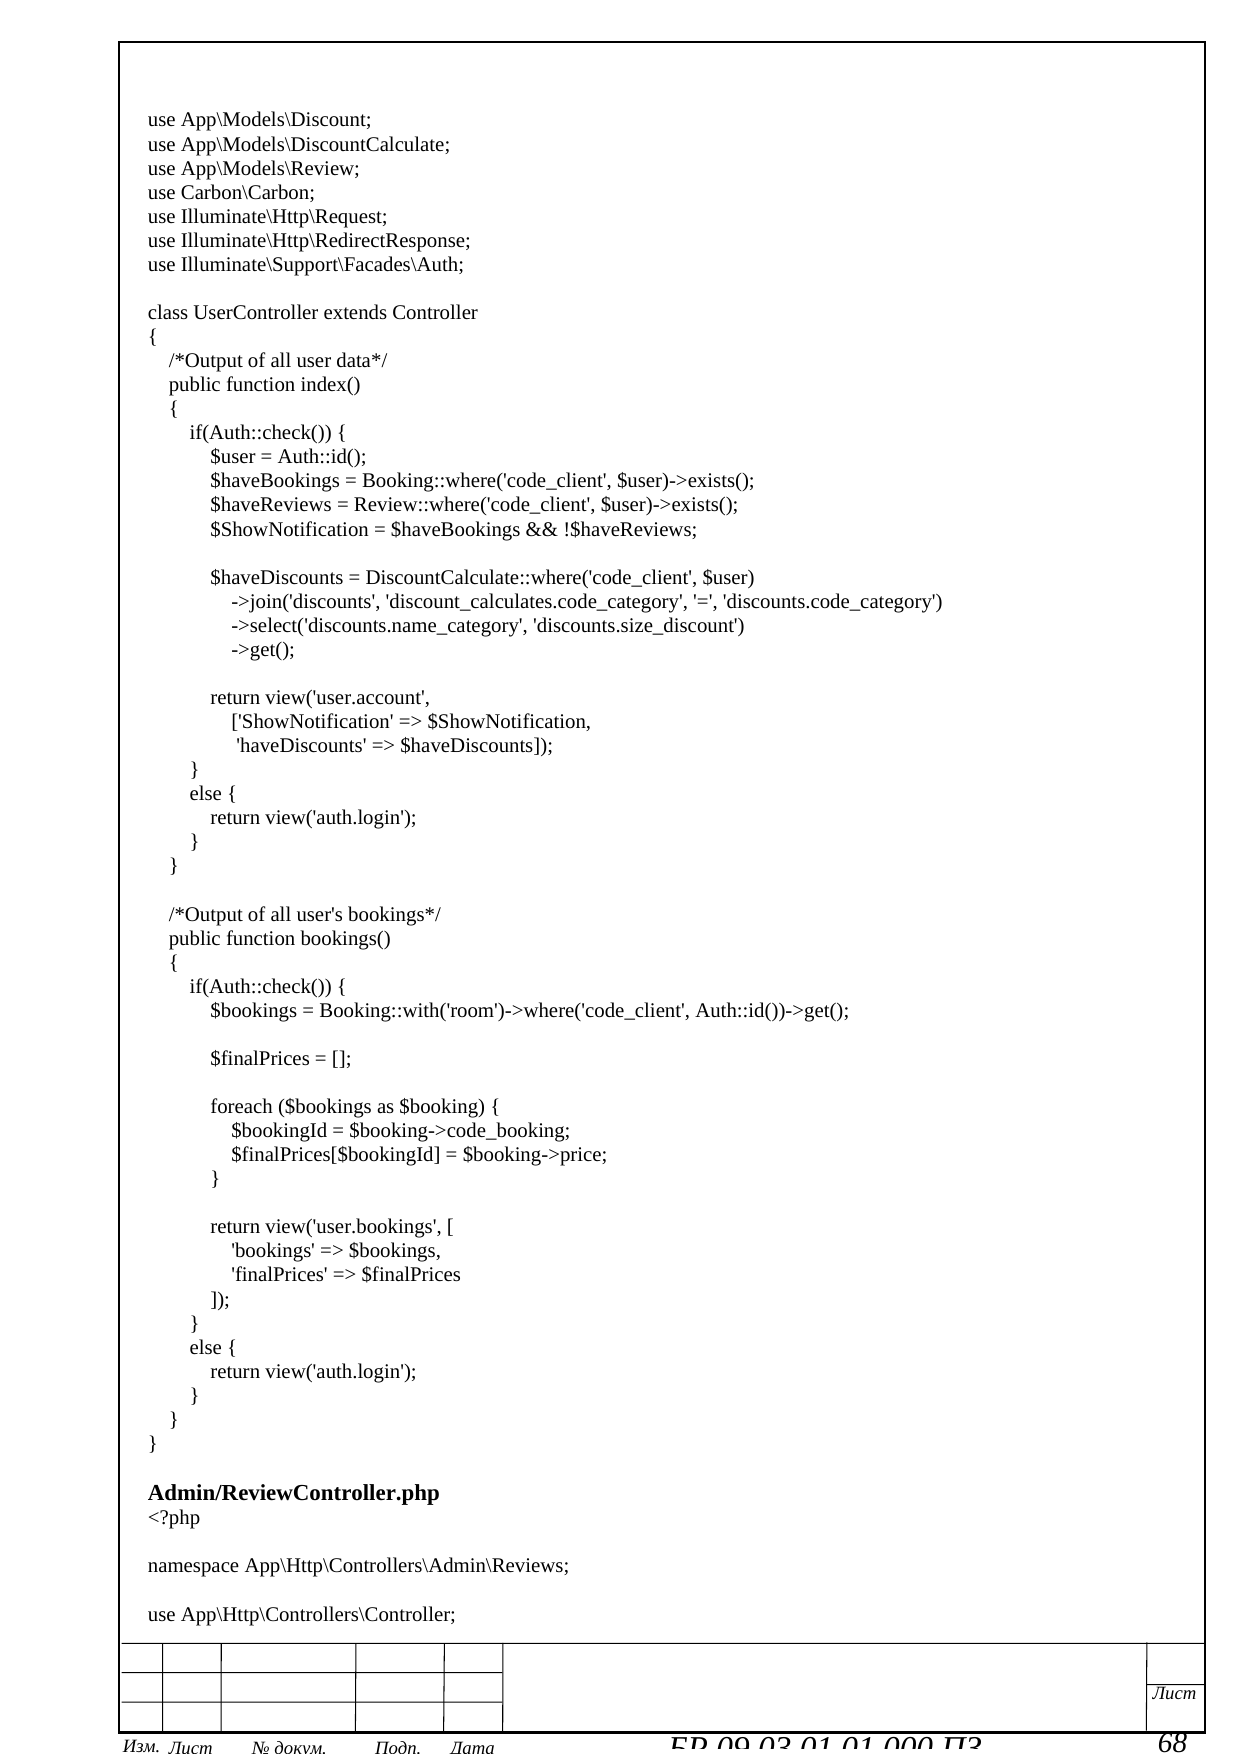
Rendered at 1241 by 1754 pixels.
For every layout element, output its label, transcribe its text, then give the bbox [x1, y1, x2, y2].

text { [148, 396, 1181, 420]
text } [148, 1383, 1181, 1407]
text 'bookings' => $bookings, [148, 1238, 1181, 1262]
text $bookings = Booking::with('room')->where('code_client', Auth::id())->get(); [148, 998, 1181, 1022]
text else { [148, 1334, 1181, 1359]
text return view('auth.login'); [148, 1359, 1181, 1383]
text use App\Models\Review; [148, 156, 1181, 179]
text <?php [148, 1505, 1181, 1529]
text 'haveDiscounts' => $haveDiscounts]); [148, 733, 1181, 757]
text if(Auth::check()) { [148, 974, 1181, 998]
text use App\Http\Controllers\Controller; [148, 1602, 1181, 1626]
text } [148, 1431, 1181, 1455]
text $ShowNotification = $haveBookings && !$haveReviews; [148, 516, 1181, 541]
text /*Output of all user's bookings*/ [148, 901, 1181, 926]
text return view('auth.login'); [148, 805, 1181, 829]
text else { [148, 781, 1181, 805]
text } [148, 1311, 1181, 1334]
text return view('user.account', [148, 685, 1181, 709]
text use App\Models\DiscountCalculate; [148, 131, 1181, 156]
text ]); [148, 1286, 1181, 1311]
text $finalPrices[$bookingId] = $booking->price; [148, 1142, 1181, 1166]
text /*Output of all user data*/ [148, 348, 1181, 372]
text $haveDiscounts = DiscountCalculate::where('code_client', $user) [148, 564, 1181, 589]
text use Illuminate\Support\Facades\Auth; [148, 252, 1181, 276]
text foreach ($bookings as $booking) { [148, 1094, 1181, 1118]
text ['ShowNotification' => $ShowNotification, [148, 709, 1181, 733]
text $user = Auth::id(); [148, 444, 1181, 468]
text } [148, 1407, 1181, 1431]
text } [148, 757, 1181, 781]
text use Carbon\Carbon; [148, 179, 1181, 204]
text } [148, 829, 1181, 853]
text use Illuminate\Http\Request; [148, 204, 1181, 228]
text public function bookings() [148, 926, 1181, 949]
text use App\Models\Discount; [148, 107, 1181, 131]
text Admin/ReviewController.php [148, 1479, 1181, 1505]
text ->join('discounts', 'discount_calculates.code_category', '=', 'discounts.code_category') [148, 589, 1181, 613]
text } [148, 1166, 1181, 1190]
text if(Auth::check()) { [148, 420, 1181, 444]
text $finalPrices = []; [148, 1046, 1181, 1070]
text ->get(); [148, 637, 1181, 661]
text { [148, 949, 1181, 974]
text 'finalPrices' => $finalPrices [148, 1262, 1181, 1286]
text $haveReviews = Review::where('code_client', $user)->exists(); [148, 492, 1181, 516]
text } [148, 853, 1181, 877]
text return view('user.bookings', [ [148, 1214, 1181, 1238]
text { [148, 324, 1181, 348]
text namespace App\Http\Controllers\Admin\Reviews; [148, 1553, 1181, 1577]
text $bookingId = $booking->code_booking; [148, 1118, 1181, 1142]
text public function index() [148, 372, 1181, 396]
text class UserController extends Controller [148, 300, 1181, 324]
text $haveBookings = Booking::where('code_client', $user)->exists(); [148, 468, 1181, 492]
text ->select('discounts.name_category', 'discounts.size_discount') [148, 613, 1181, 637]
text use Illuminate\Http\RedirectResponse; [148, 228, 1181, 252]
